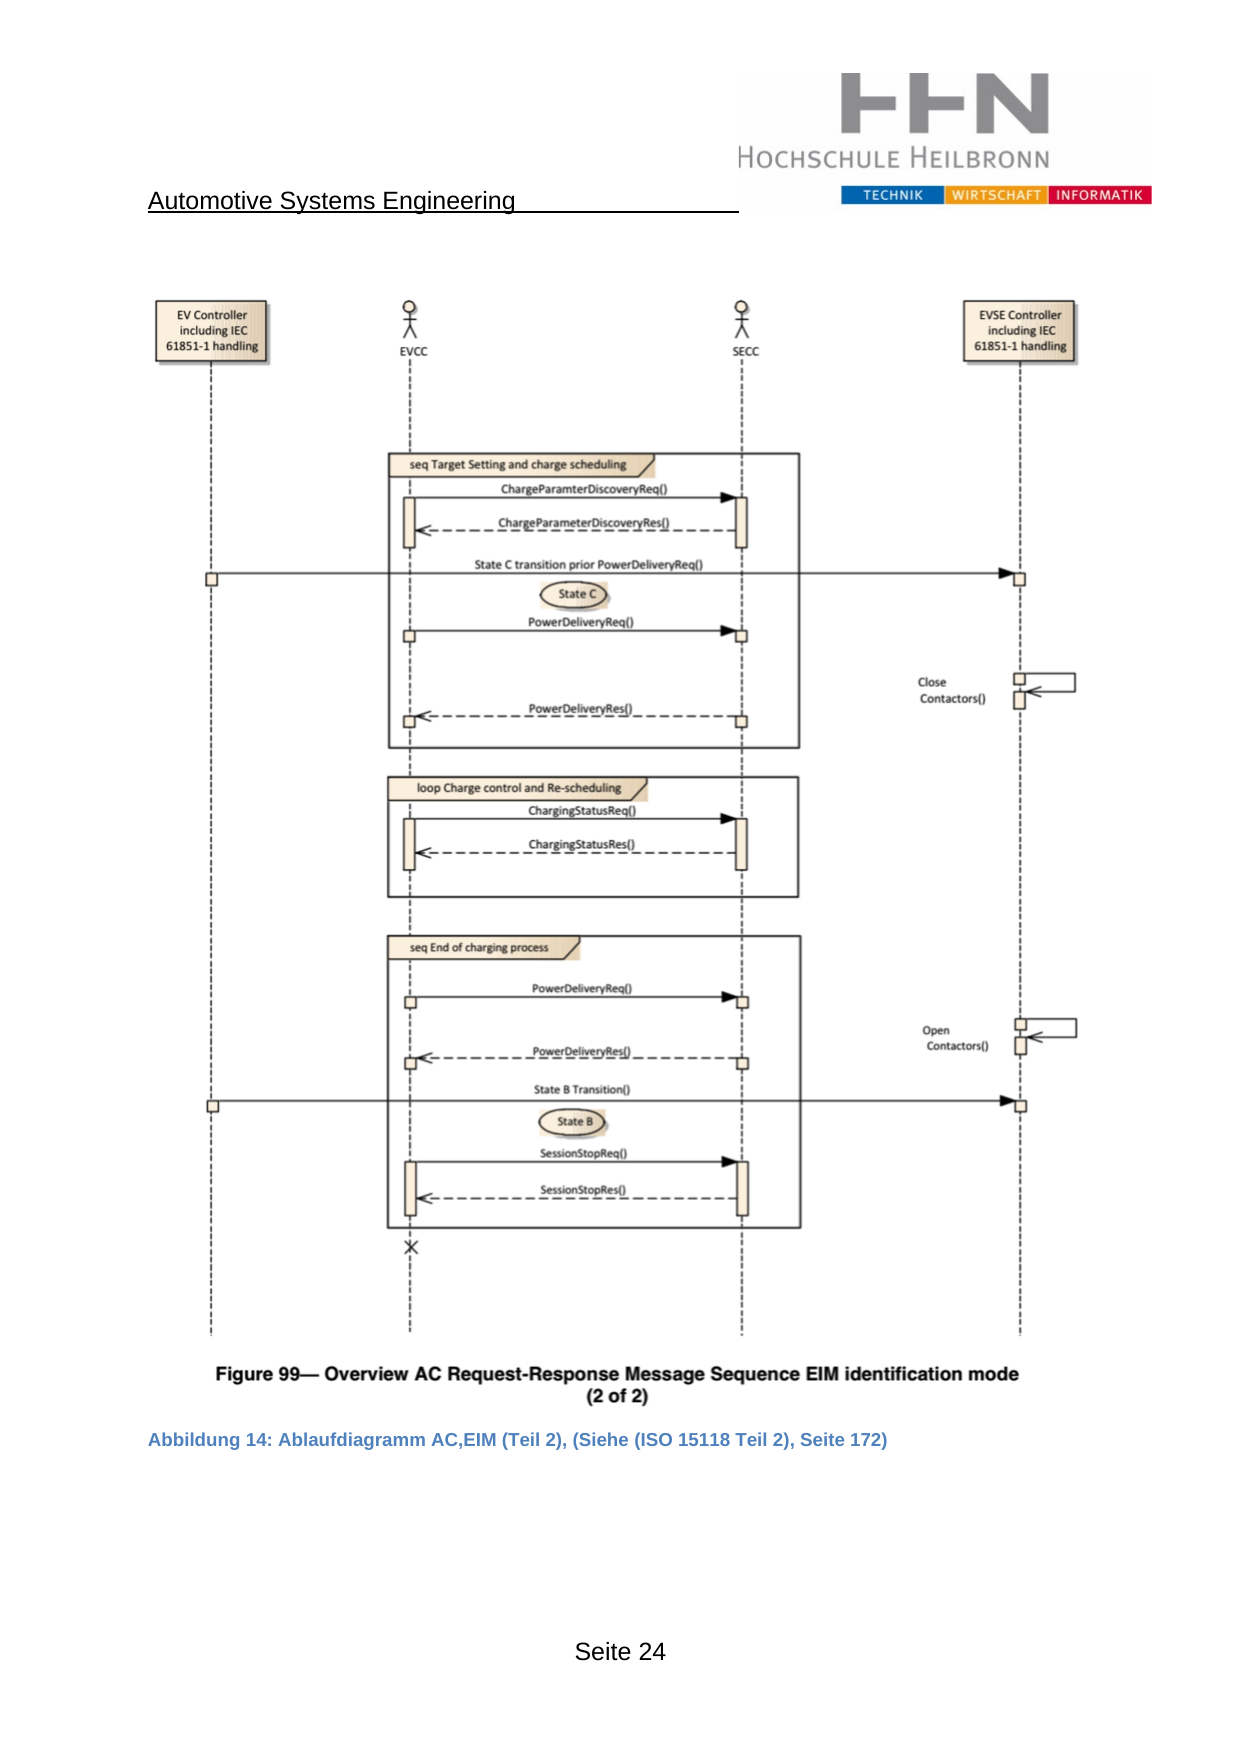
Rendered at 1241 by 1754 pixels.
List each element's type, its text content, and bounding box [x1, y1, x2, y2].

picture [738, 73, 1152, 210]
text Abbildung : Ablaufdiagramm AC,EIM (Teil 2), (Siehe , Seite 172) [148, 1429, 1093, 1450]
picture [147, 289, 1092, 1415]
